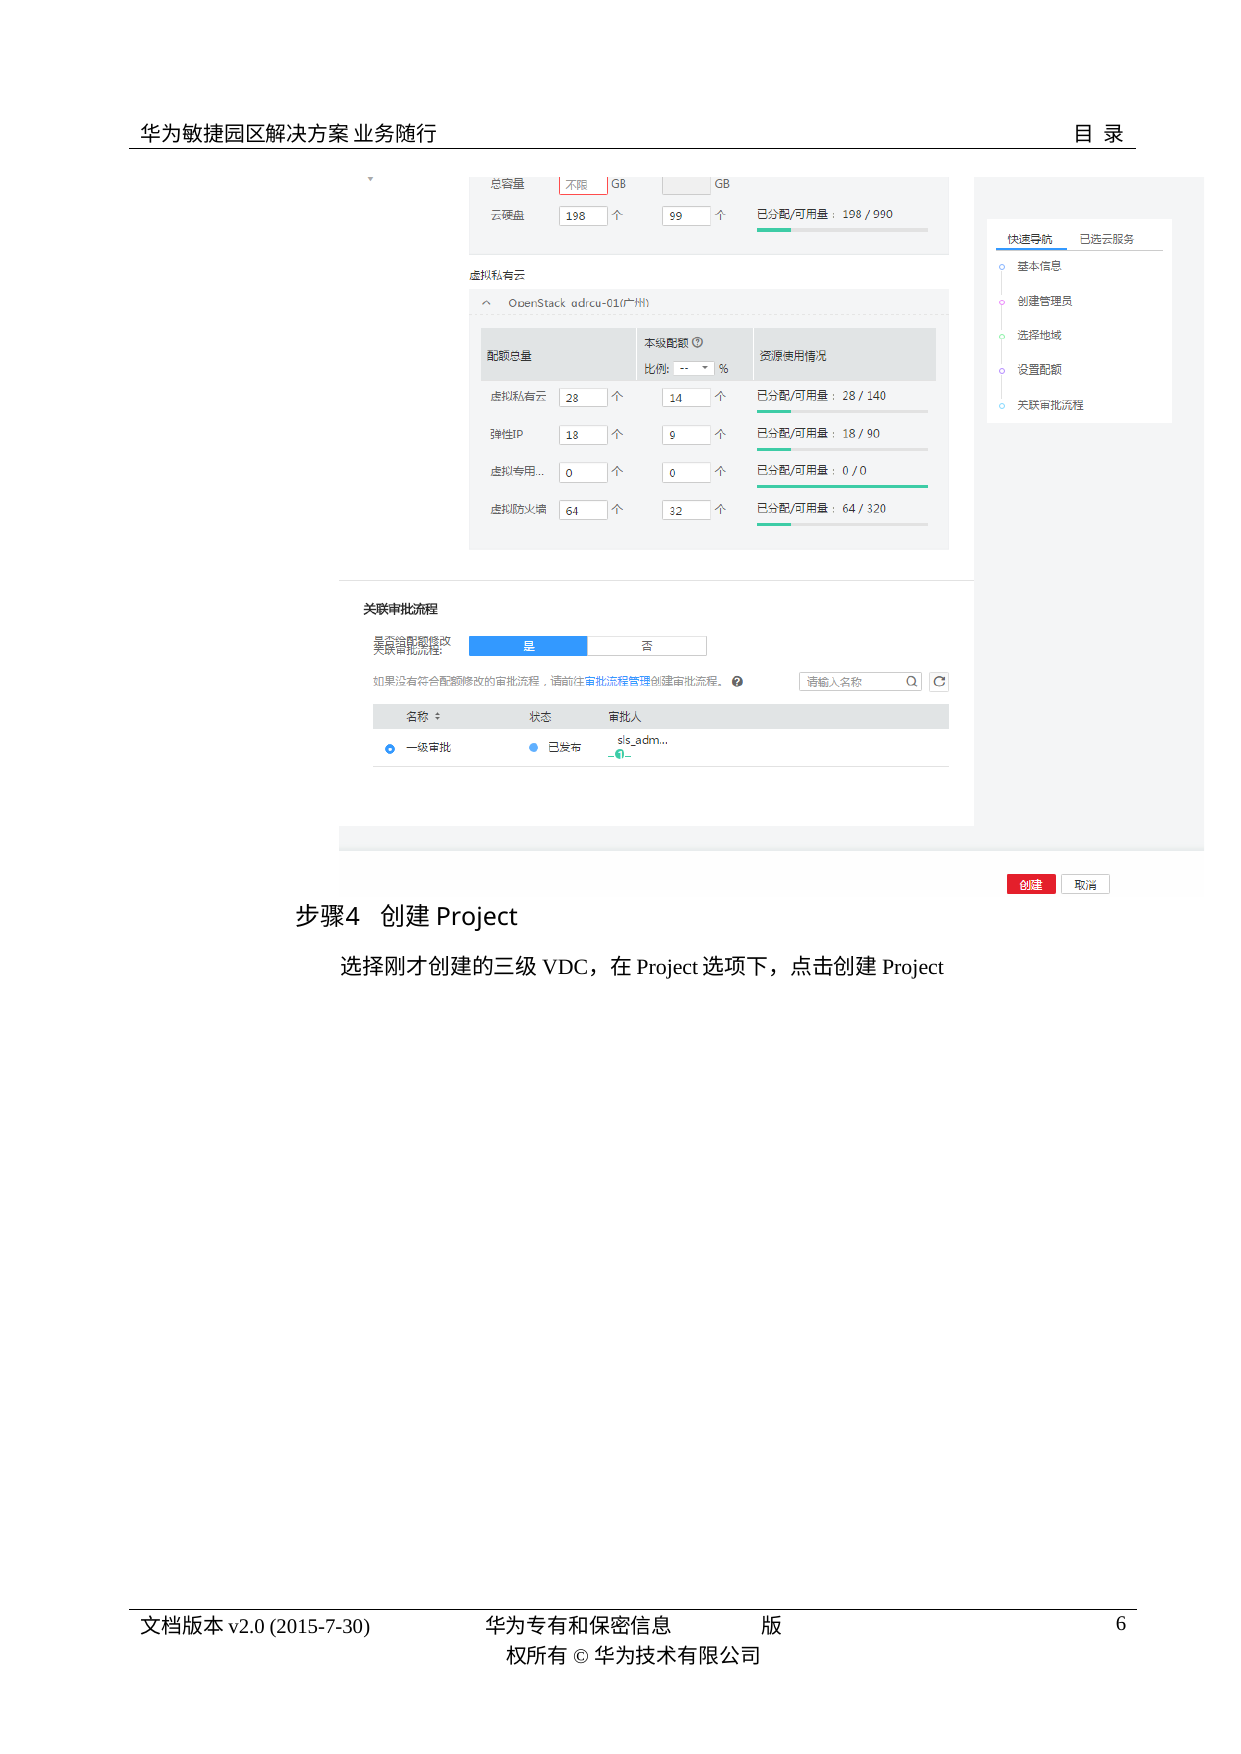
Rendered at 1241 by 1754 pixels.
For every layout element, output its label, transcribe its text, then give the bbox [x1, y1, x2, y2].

list 创建Project [295, 896, 1122, 933]
picture [339, 177, 1205, 897]
text 选择刚才创建的三级VDC，在Project选项下，点击创建Project [295, 949, 1122, 981]
